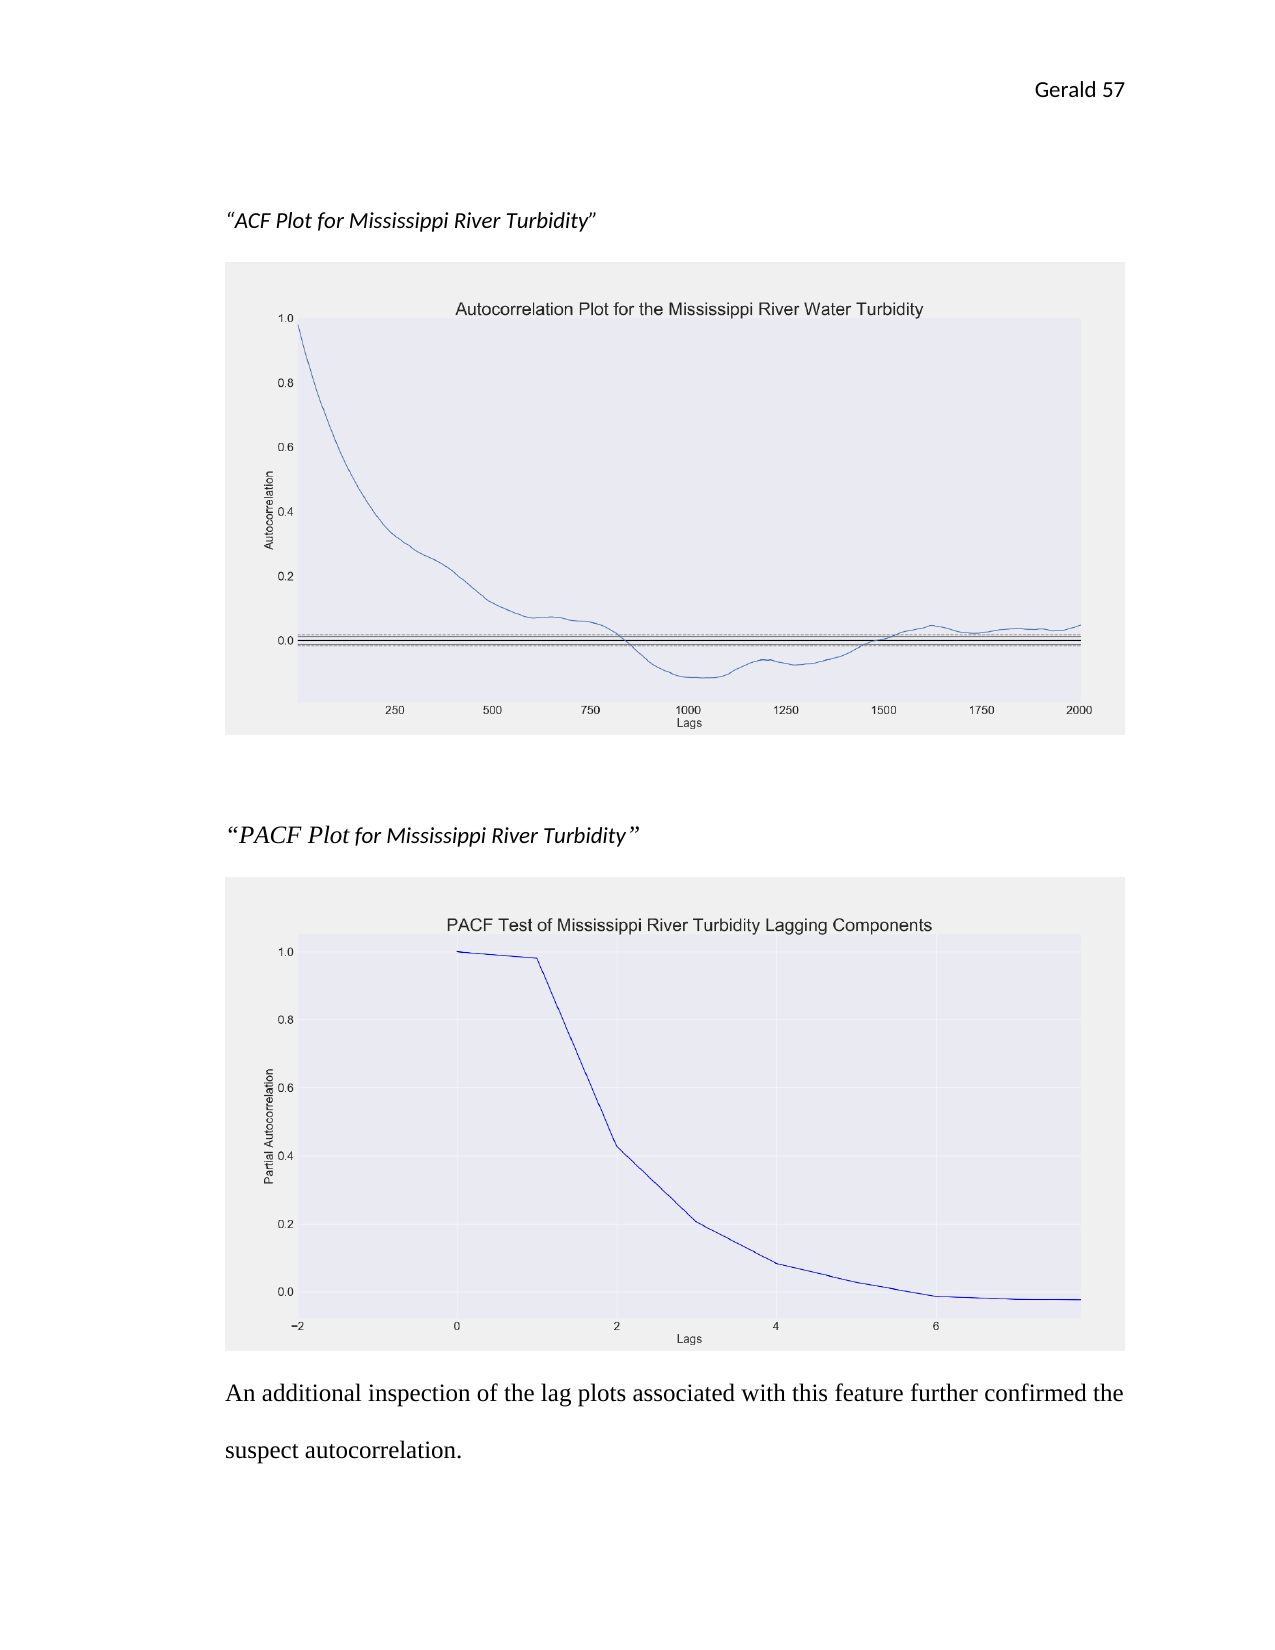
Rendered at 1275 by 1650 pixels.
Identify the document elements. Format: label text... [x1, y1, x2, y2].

picture [225, 262, 1125, 735]
text “ACF Plot for Mississippi River Turbidity” [225, 206, 1125, 234]
picture [225, 877, 1125, 1351]
text “PACF Plot for Mississippi River Turbidity” [225, 820, 1125, 849]
text An additional inspection of the lag plots associated with this feature further confirmed the suspect autocorrelation. [225, 1378, 1125, 1464]
